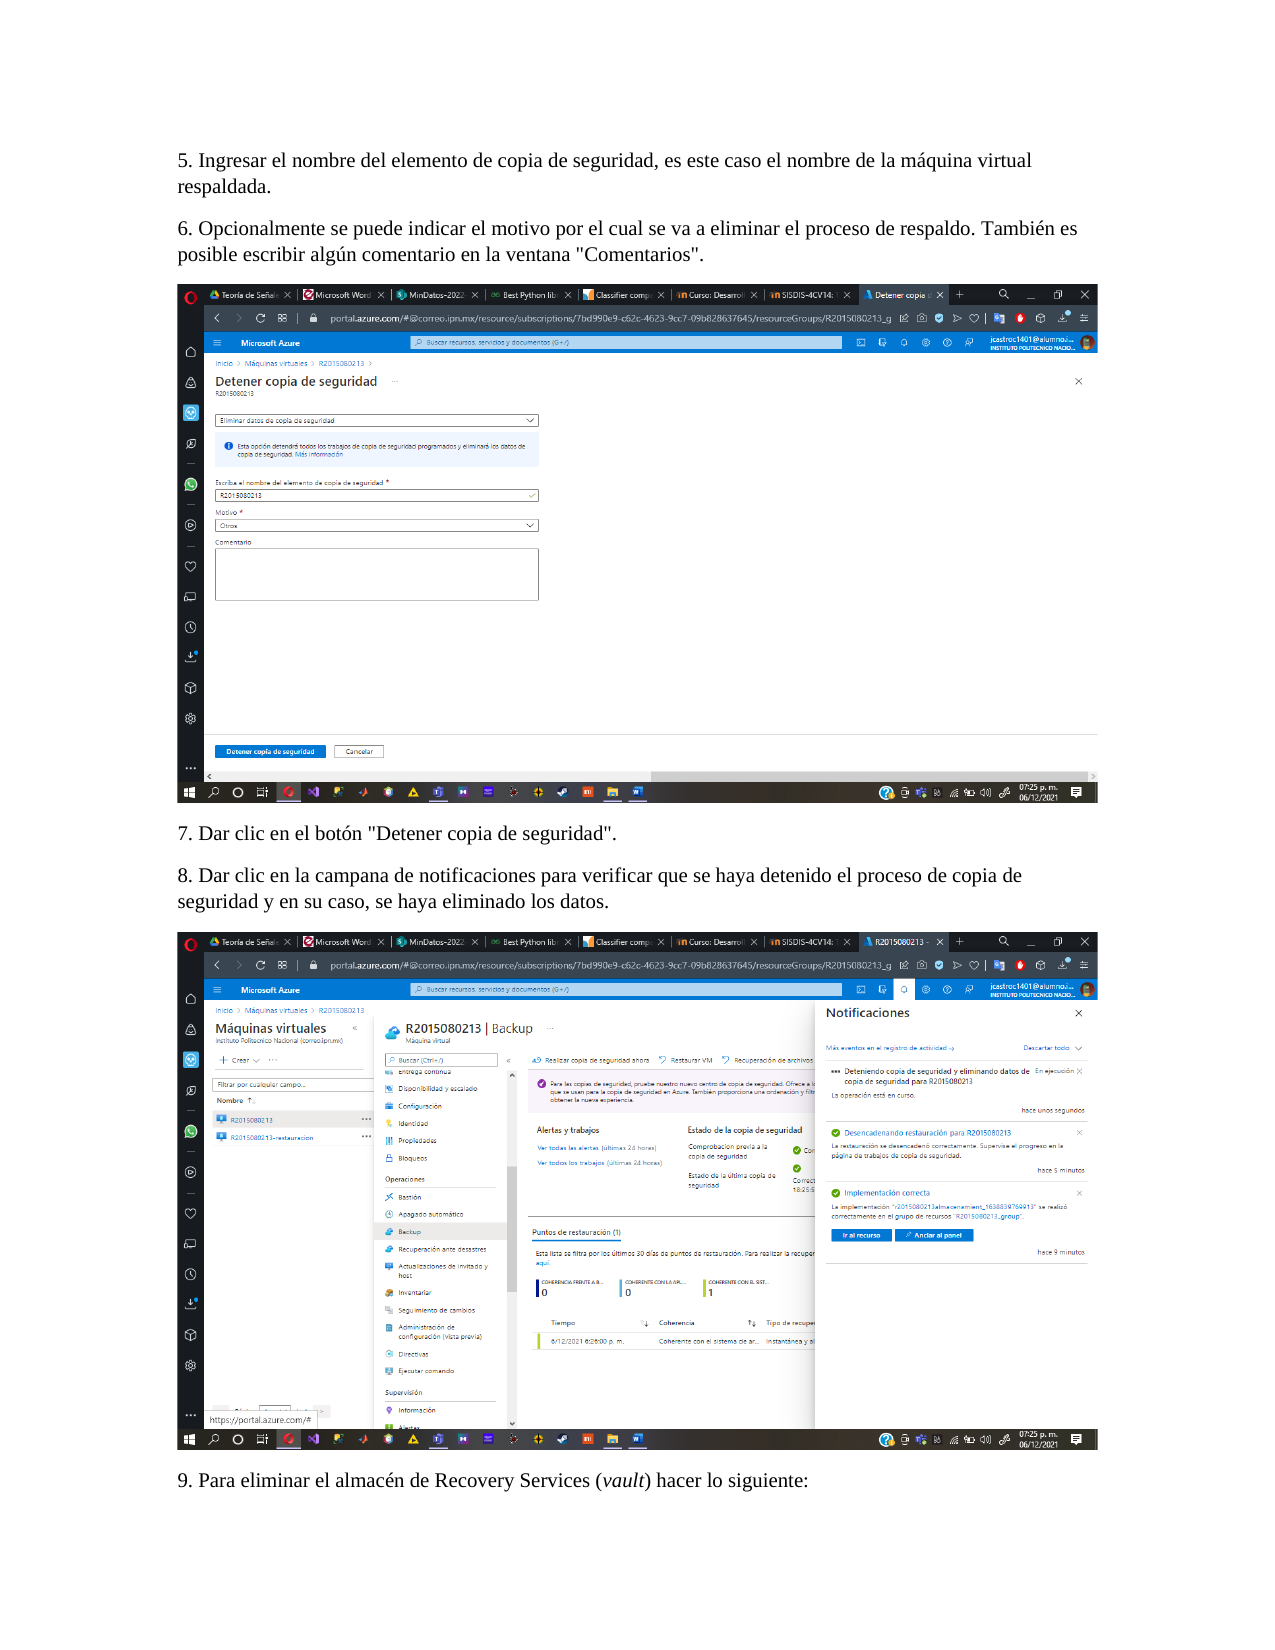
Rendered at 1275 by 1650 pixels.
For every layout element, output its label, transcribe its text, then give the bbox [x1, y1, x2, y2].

picture [177, 284, 1098, 803]
text 9. Para eliminar el almacén de Recovery Services (vault) hacer lo siguiente: [177, 1468, 1098, 1492]
text 5. Ingresar el nombre del elemento de copia de seguridad, es este caso el nombre de la máquina virtual respaldada. [177, 148, 1098, 198]
text 7. Dar clic en el botón "Detener copia de seguridad". [177, 821, 1098, 845]
text 8. Dar clic en la campana de notificaciones para verificar que se haya detenido el proceso de copia de seguridad y en su caso, se haya eliminado los datos. [177, 863, 1098, 913]
picture [177, 932, 1098, 1450]
text 6. Opcionalmente se puede indicar el motivo por el cual se va a eliminar el proceso de respaldo. También es posible escribir algún comentario en la ventana "Comentarios". [177, 216, 1098, 266]
